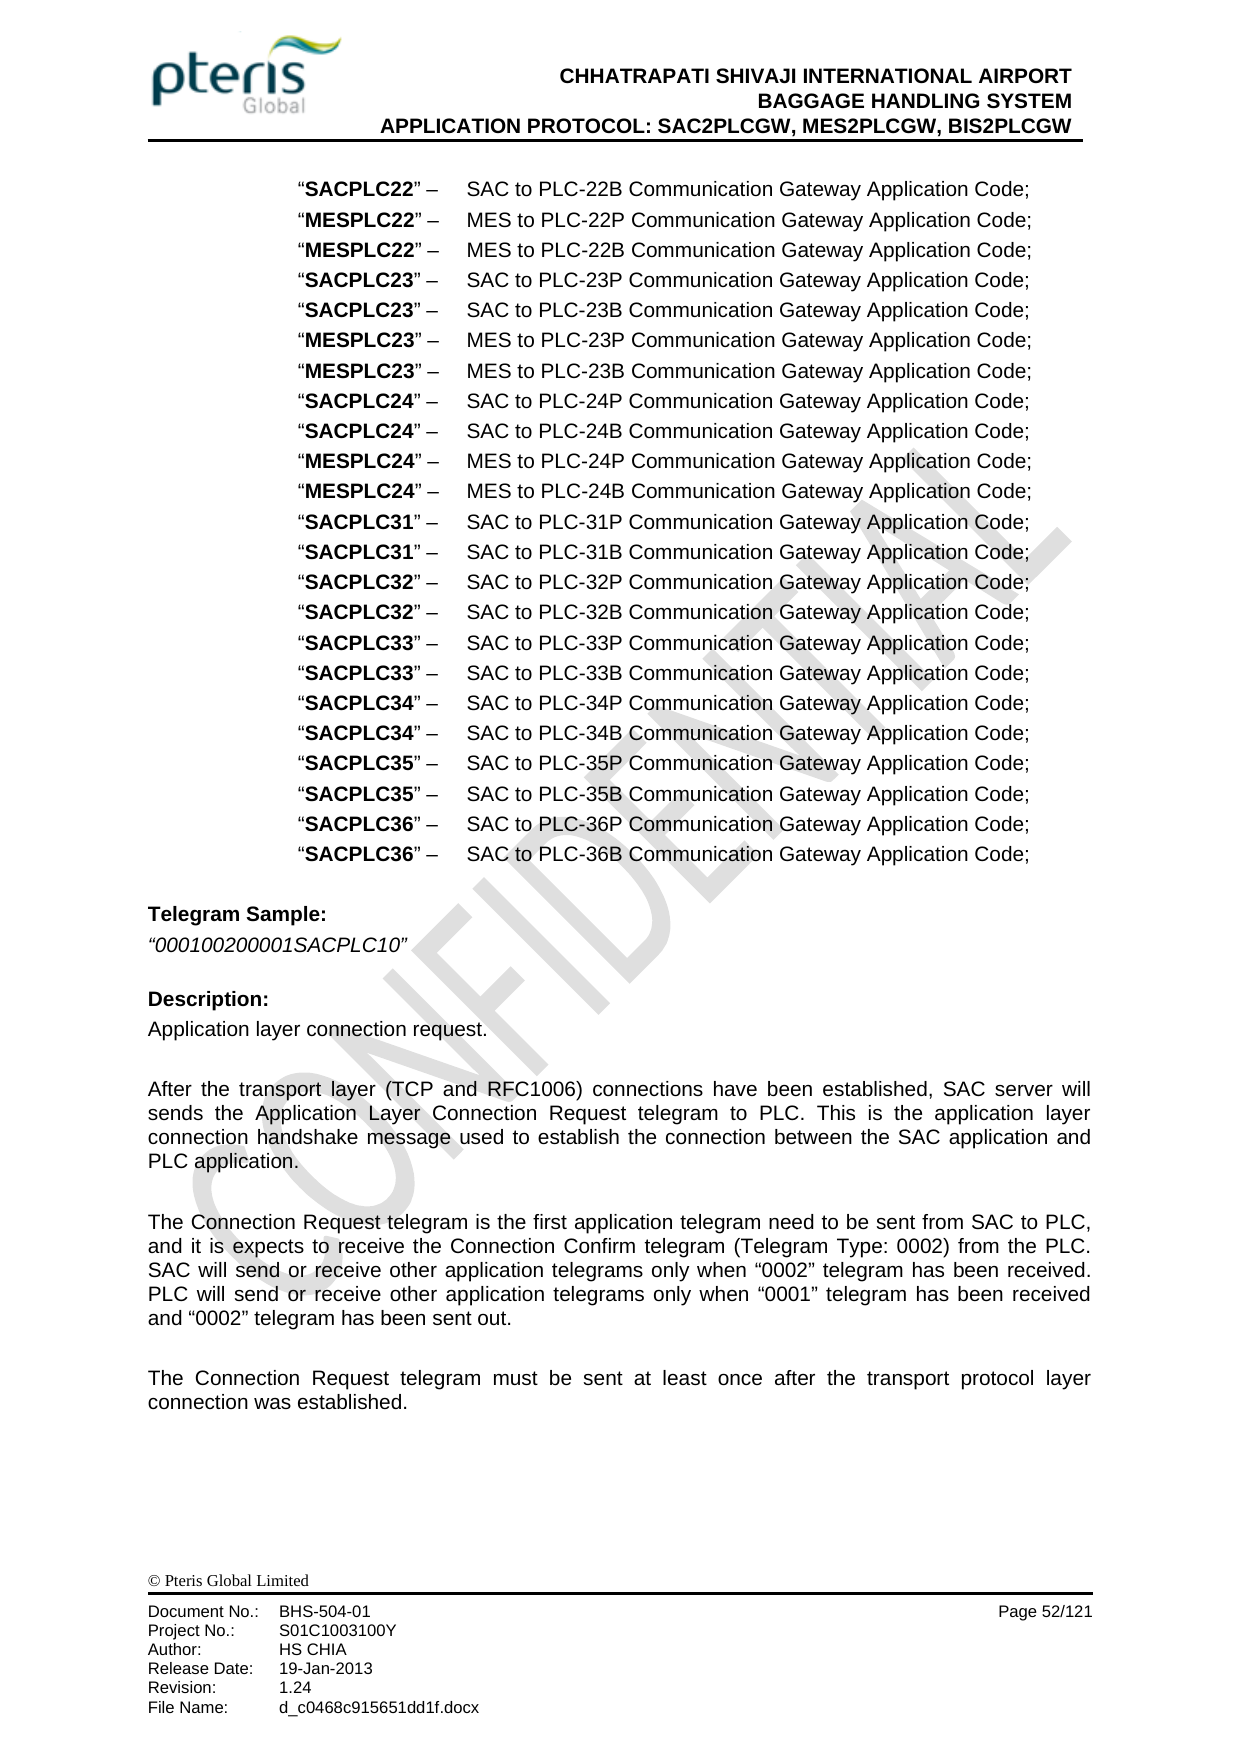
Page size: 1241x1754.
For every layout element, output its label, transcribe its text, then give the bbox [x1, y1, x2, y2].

text “SACPLC35” – SAC to PLC-35B Communication Gateway Application Code; [298, 781, 1093, 805]
text “SACPLC32” – SAC to PLC-32P Communication Gateway Application Code; [298, 570, 1093, 594]
text “SACPLC23” – SAC to PLC-23B Communication Gateway Application Code; [298, 298, 1093, 322]
text “SACPLC31” – SAC to PLC-31B Communication Gateway Application Code; [298, 540, 1093, 564]
text “MESPLC23” – MES to PLC-23P Communication Gateway Application Code; [298, 328, 1093, 352]
text Telegram Sample: [148, 902, 1093, 926]
text “MESPLC22” – MES to PLC-22P Communication Gateway Application Code; [298, 207, 1093, 231]
text “SACPLC24” – SAC to PLC-24P Communication Gateway Application Code; [298, 389, 1093, 413]
text “SACPLC31” – SAC to PLC-31P Communication Gateway Application Code; [298, 509, 1093, 533]
text “SACPLC36” – SAC to PLC-36B Communication Gateway Application Code; [298, 842, 1093, 866]
text “MESPLC22” – MES to PLC-22B Communication Gateway Application Code; [298, 238, 1093, 262]
text “SACPLC35” – SAC to PLC-35P Communication Gateway Application Code; [298, 751, 1093, 775]
text After the transport layer (TCP and RFC1006) connections have been established, SAC server will sends the Application Layer Connection Request telegram to PLC. This is the application layer connection handshake message used to establish the connection between the SAC application and PLC application. [148, 1077, 1093, 1173]
text “SACPLC34” – SAC to PLC-34P Communication Gateway Application Code; [298, 691, 1093, 715]
text “SACPLC33” – SAC to PLC-33P Communication Gateway Application Code; [298, 630, 1093, 654]
picture [149, 31, 342, 118]
text “SACPLC22” – SAC to PLC-22B Communication Gateway Application Code; [298, 177, 1093, 201]
text Application layer connection request. [148, 1017, 1093, 1041]
text The Connection Request telegram is the first application telegram need to be sent from SAC to PLC, and it is expects to receive the Connection Confirm telegram (Telegram Type: 0002) from the PLC. SAC will send or receive other application telegrams only when “0002” telegram has been received. PLC will send or receive other application telegrams only when “0001” telegram has been received and “0002” telegram has been sent out. [148, 1209, 1093, 1329]
text “000100200001SACPLC10” [148, 932, 1093, 980]
text The Connection Request telegram must be sent at least once after the transport protocol layer connection was established. [148, 1366, 1093, 1414]
text “MESPLC24” – MES to PLC-24B Communication Gateway Application Code; [298, 479, 1093, 503]
text “MESPLC23” – MES to PLC-23B Communication Gateway Application Code; [298, 358, 1093, 382]
text “SACPLC32” – SAC to PLC-32B Communication Gateway Application Code; [298, 600, 1093, 624]
text “SACPLC23” – SAC to PLC-23P Communication Gateway Application Code; [298, 268, 1093, 292]
text “SACPLC24” – SAC to PLC-24B Communication Gateway Application Code; [298, 419, 1093, 443]
text “SACPLC33” – SAC to PLC-33B Communication Gateway Application Code; [298, 661, 1093, 684]
text “MESPLC24” – MES to PLC-24P Communication Gateway Application Code; [298, 449, 1093, 473]
text “SACPLC36” – SAC to PLC-36P Communication Gateway Application Code; [298, 812, 1093, 836]
text Description: [148, 987, 1093, 1011]
text “SACPLC34” – SAC to PLC-34B Communication Gateway Application Code; [298, 721, 1093, 745]
